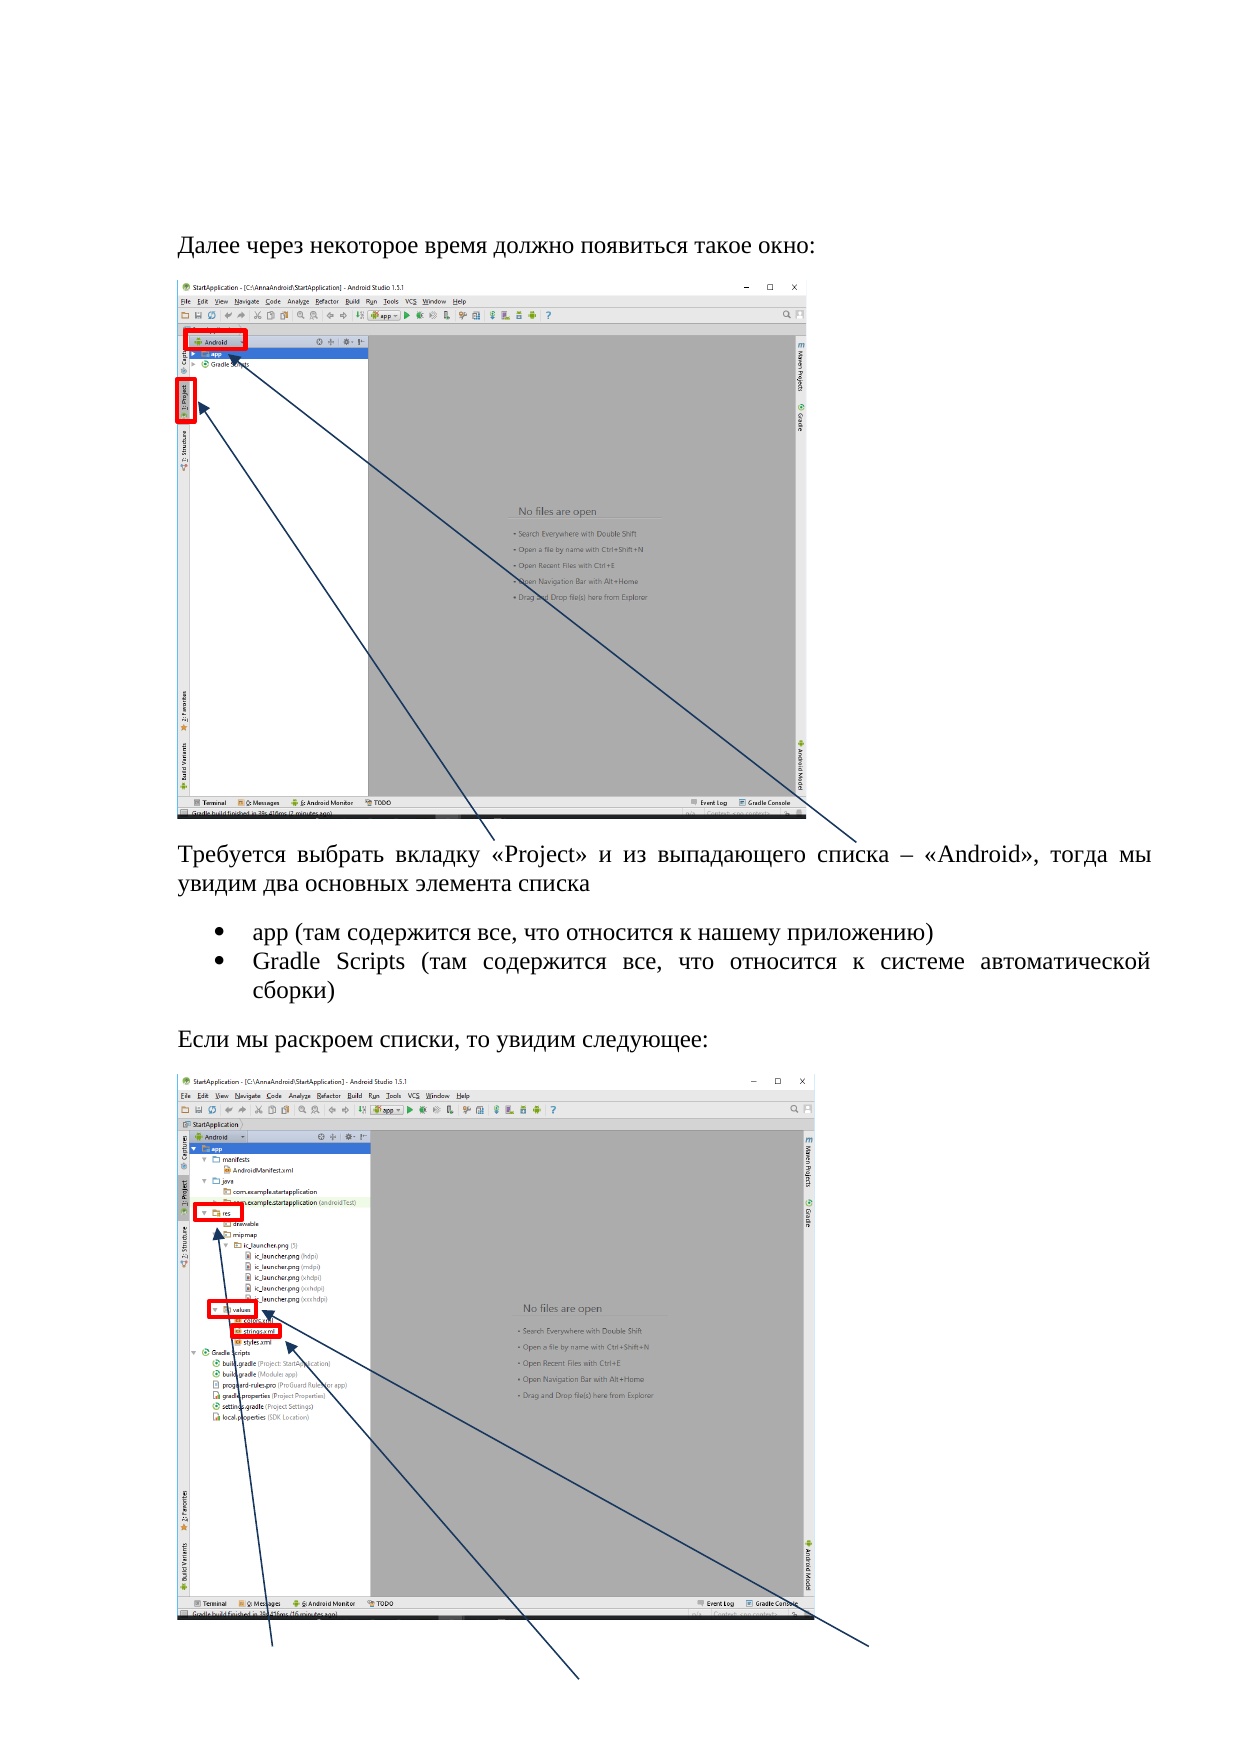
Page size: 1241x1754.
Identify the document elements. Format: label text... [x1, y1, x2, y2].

picture [228, 1303, 254, 1315]
list Gradle Scripts (там содержится все, что относится к системе автоматической сборки) [215, 946, 1152, 1004]
picture [177, 280, 807, 819]
picture [177, 1074, 815, 1620]
picture [211, 1303, 227, 1315]
text Требуется выбрать вкладку «Project» и из выпадающего списка – «Android», тогда мы увидим два основных элемента списка [177, 839, 1152, 897]
picture [233, 1323, 815, 1620]
picture [179, 381, 193, 419]
text Если мы раскроем списки, то увидим следующее: [177, 1024, 1152, 1053]
picture [234, 1328, 278, 1334]
list app (там содержится все, что относится к нашему приложению) [215, 917, 1152, 946]
text Далее через некоторое время должно появиться такое окно: [177, 230, 1152, 259]
